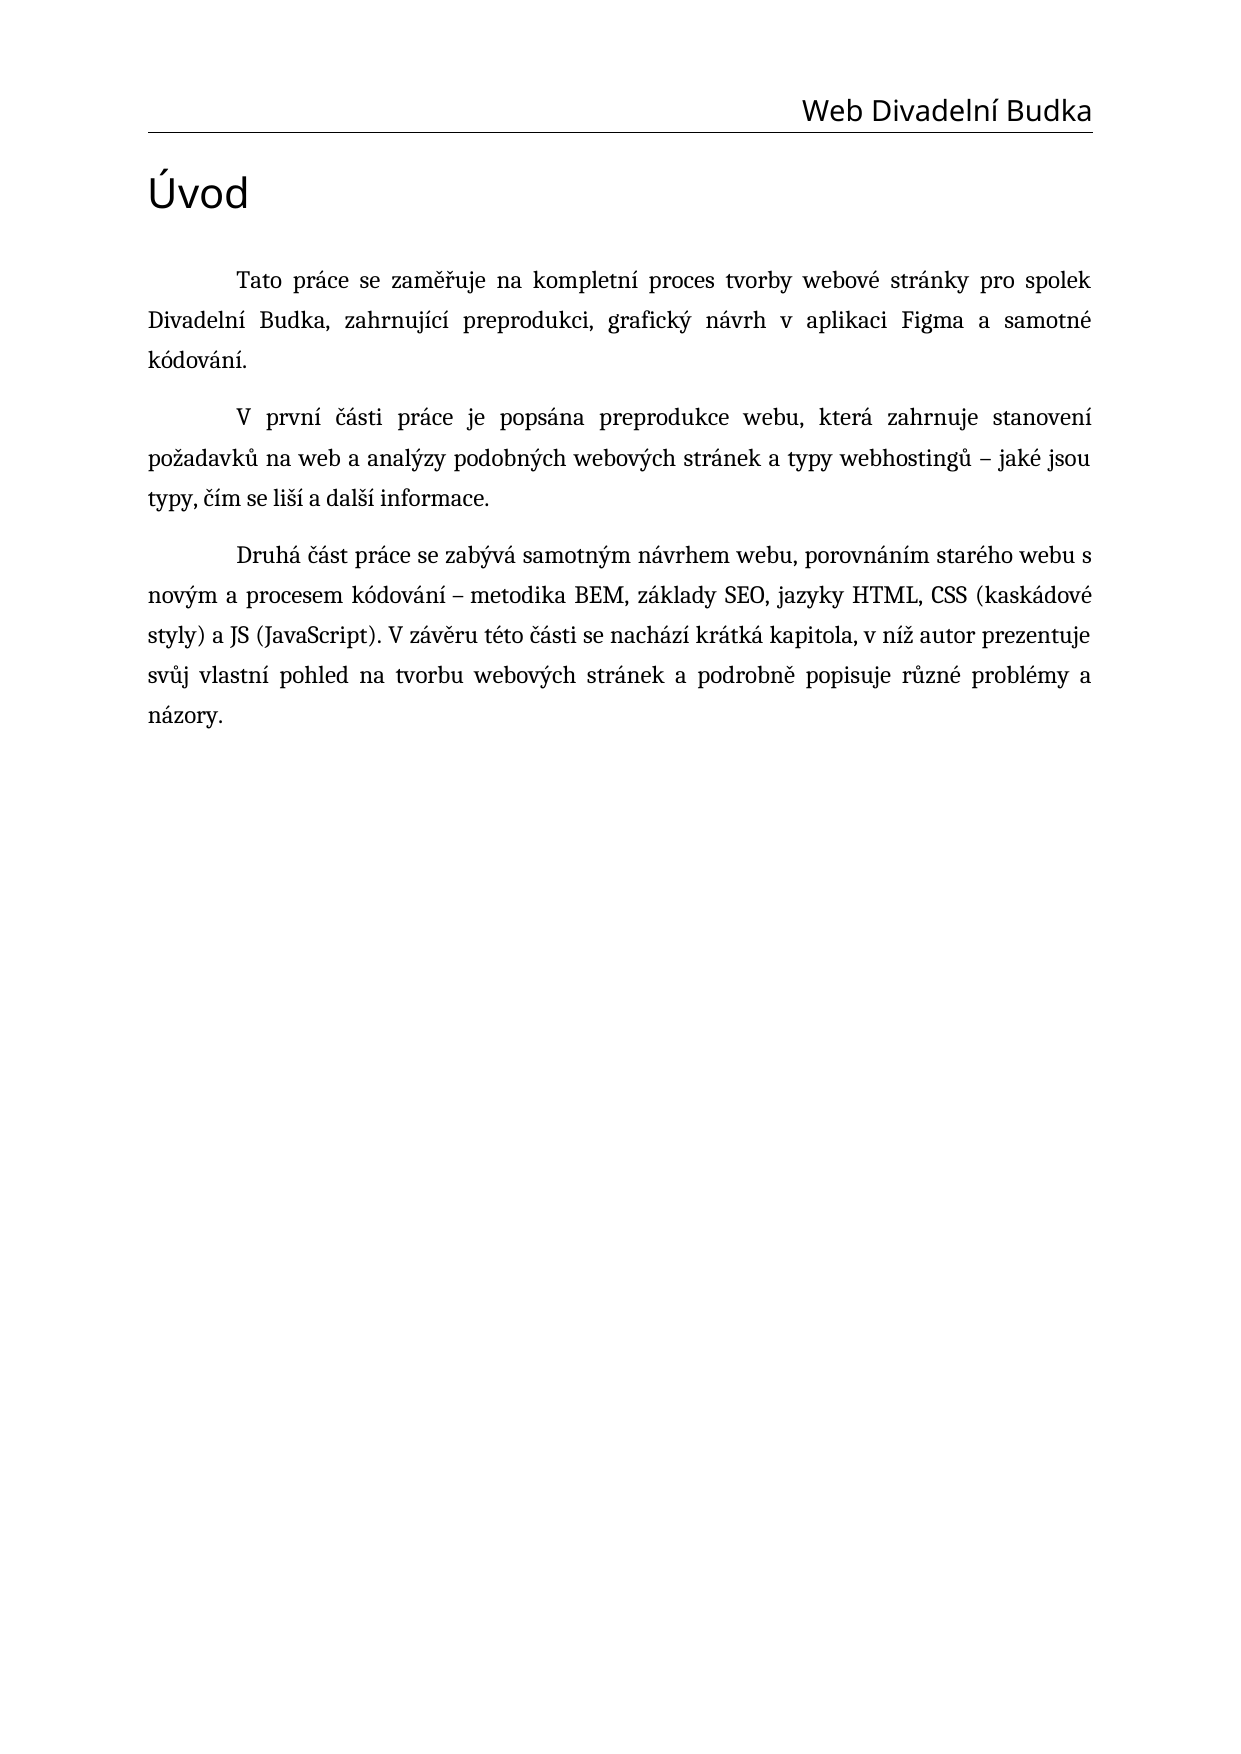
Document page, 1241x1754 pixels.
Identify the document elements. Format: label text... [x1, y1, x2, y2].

text V první části práce je popsána preprodukce webu, která zahrnuje stanovení požadavků na web a analýzy podobných webových stránek a typy webhostingů – jaké jsou typy, čím se liší a další informace. [148, 403, 1093, 512]
text Tato práce se zaměřuje na kompletní proces tvorby webové stránky pro spolek Divadelní Budka, zahrnující preprodukci, grafický návrh v aplikaci Figma a samotné kódování. [148, 266, 1093, 375]
text Druhá část práce se zabývá samotným návrhem webu, porovnáním starého webu s novým a procesem kódování – metodika BEM, základy SEO, jazyky HTML, CSS (kaskádové styly) a JS (JavaScript). V závěru této části se nachází krátká kapitola, v níž autor prezentuje svůj vlastní pohled na tvorbu webových stránek a podrobně popisuje různé problémy a názory. [148, 541, 1093, 730]
text Úvod [148, 164, 1093, 221]
